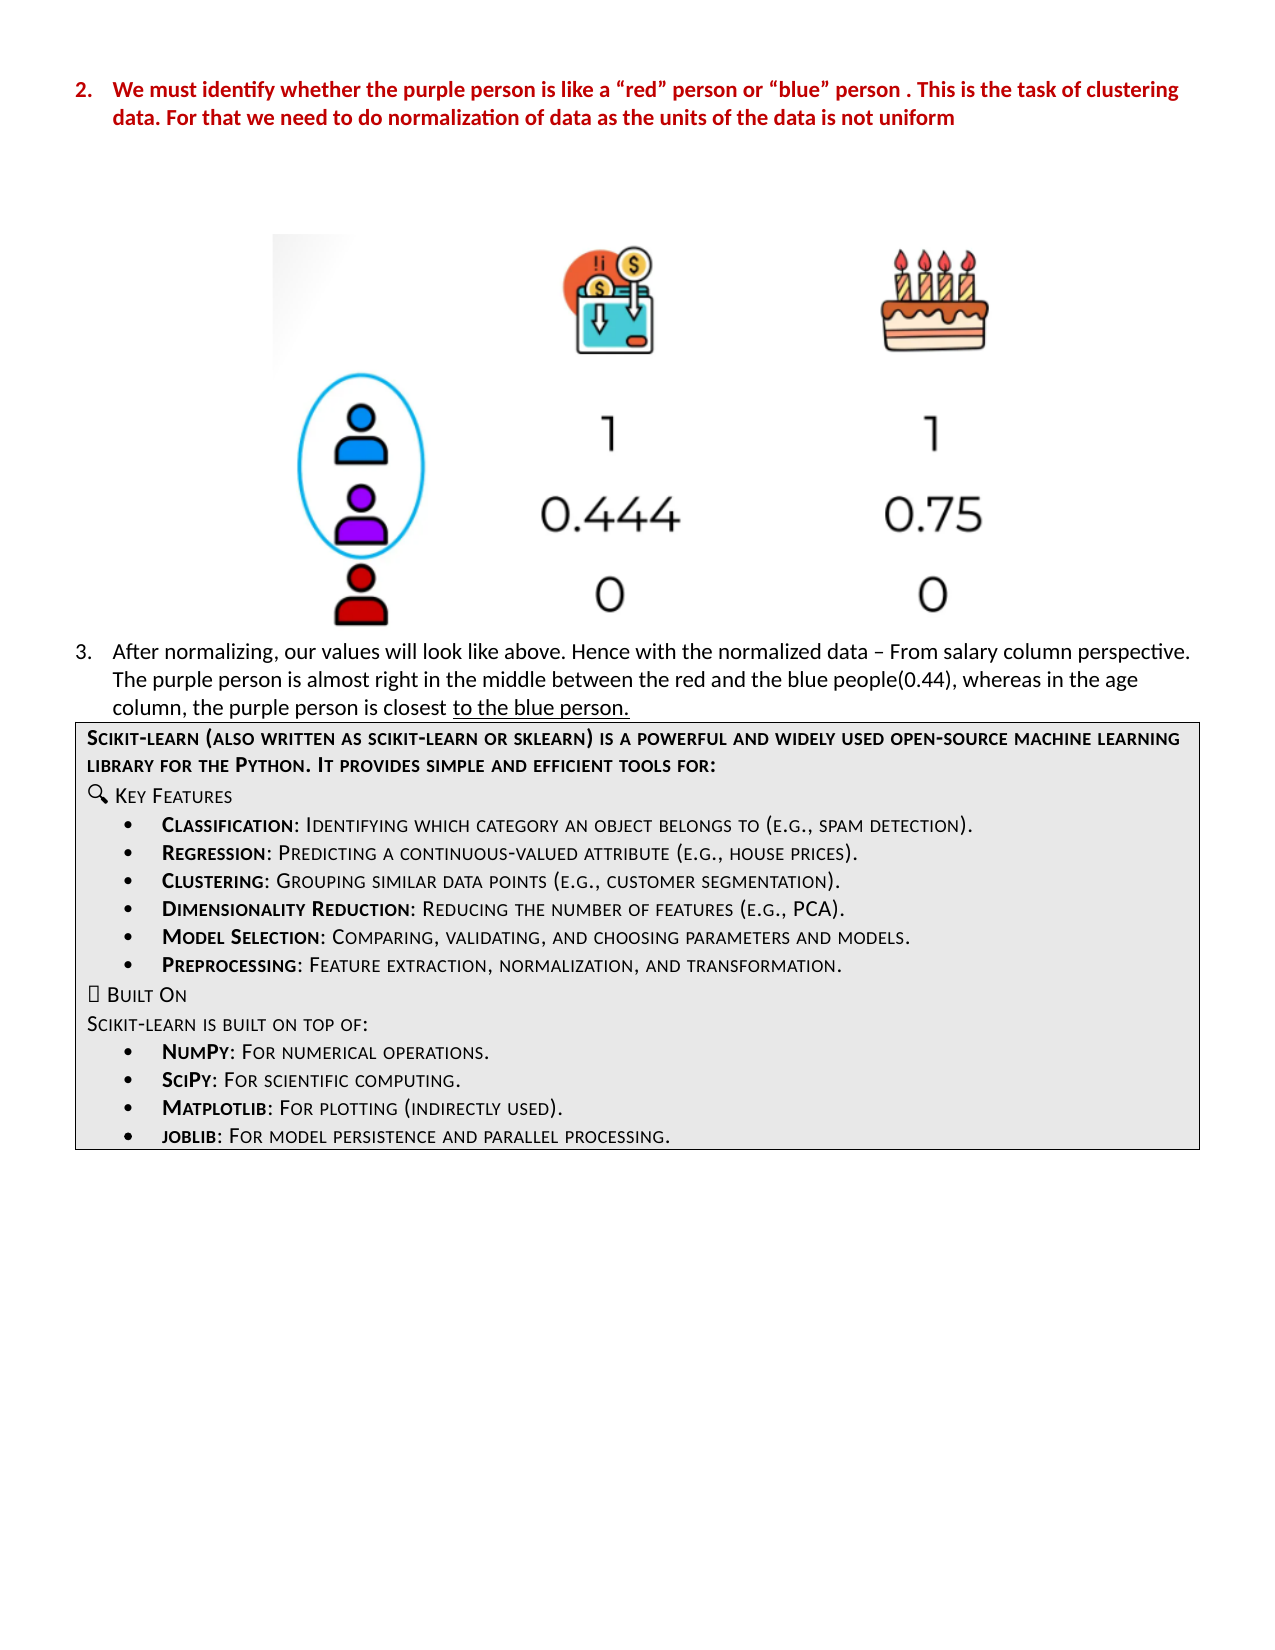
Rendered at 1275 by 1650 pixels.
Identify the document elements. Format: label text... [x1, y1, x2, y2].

picture [272, 234, 1003, 638]
list After normalizing, our values will look like above. Hence with the normalized data – From salary column perspective. The purple person is almost right in the middle between the red and the blue people(0.44), whereas in the age column, the purple person is closest to the blue person. [75, 637, 1200, 722]
table_header Scikit-learn (also written as scikit-learn or sklearn) is a powerful and widely used open-source machine learning library for the Python. It provides simple and efficient tools for: 🔍 Key Features Classification: Identifying which category an object belongs to (e.g., spam detection). Regression: Predicting a continuous-valued attribute (e.g., house prices). Clustering: Grouping similar data points (e.g., customer segmentation). Dimensionality Reduction: Reducing the number of features (e.g., PCA). Model Selection: Comparing, validating, and choosing parameters and models. Preprocessing: Feature extraction, normalization, and transformation. 🧰 Built On Scikit-learn is built on top of: NumPy: For numerical operations. SciPy: For scientific computing. Matplotlib: For plotting (indirectly used). joblib: For model persistence and parallel processing. [76, 723, 1199, 1149]
list We must identify whether the purple person is like a “red” person or “blue” person . This is the task of clustering data. For that we need to do normalization of data as the units of the data is not uniform [75, 75, 1200, 131]
